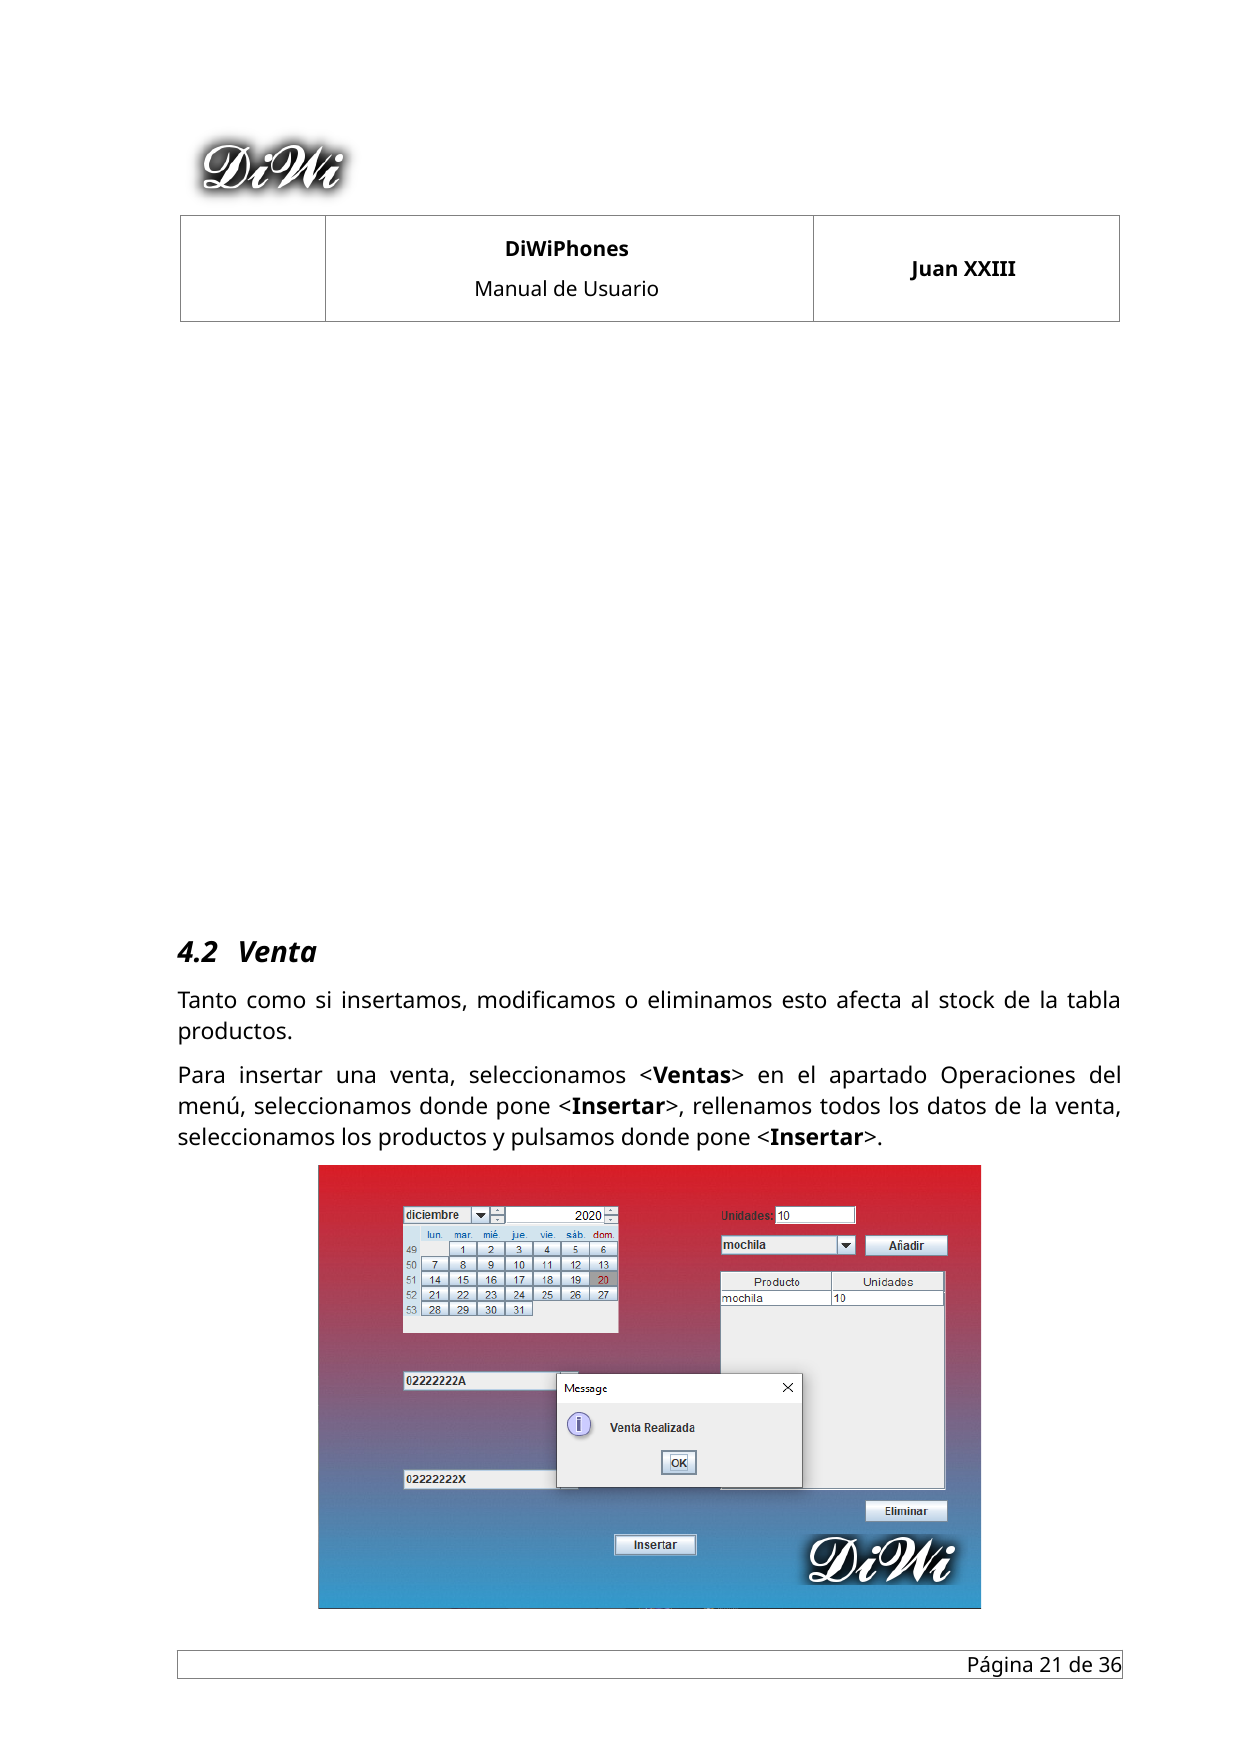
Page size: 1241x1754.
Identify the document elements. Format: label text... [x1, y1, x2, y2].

text Tanto como si insertamos, modificamos o eliminamos esto afecta al stock de la tabla productos. [177, 984, 1122, 1046]
text Para insertar una venta, seleccionamos <Ventas> en el apartado Operaciones del menú, seleccionamos donde pone <Insertar>, rellenamos todos los datos de la venta, seleccionamos los productos y pulsamos donde pone <Insertar>. [177, 1059, 1122, 1153]
picture [177, 118, 369, 215]
picture [318, 1165, 982, 1609]
subtitle Venta [177, 932, 1122, 971]
